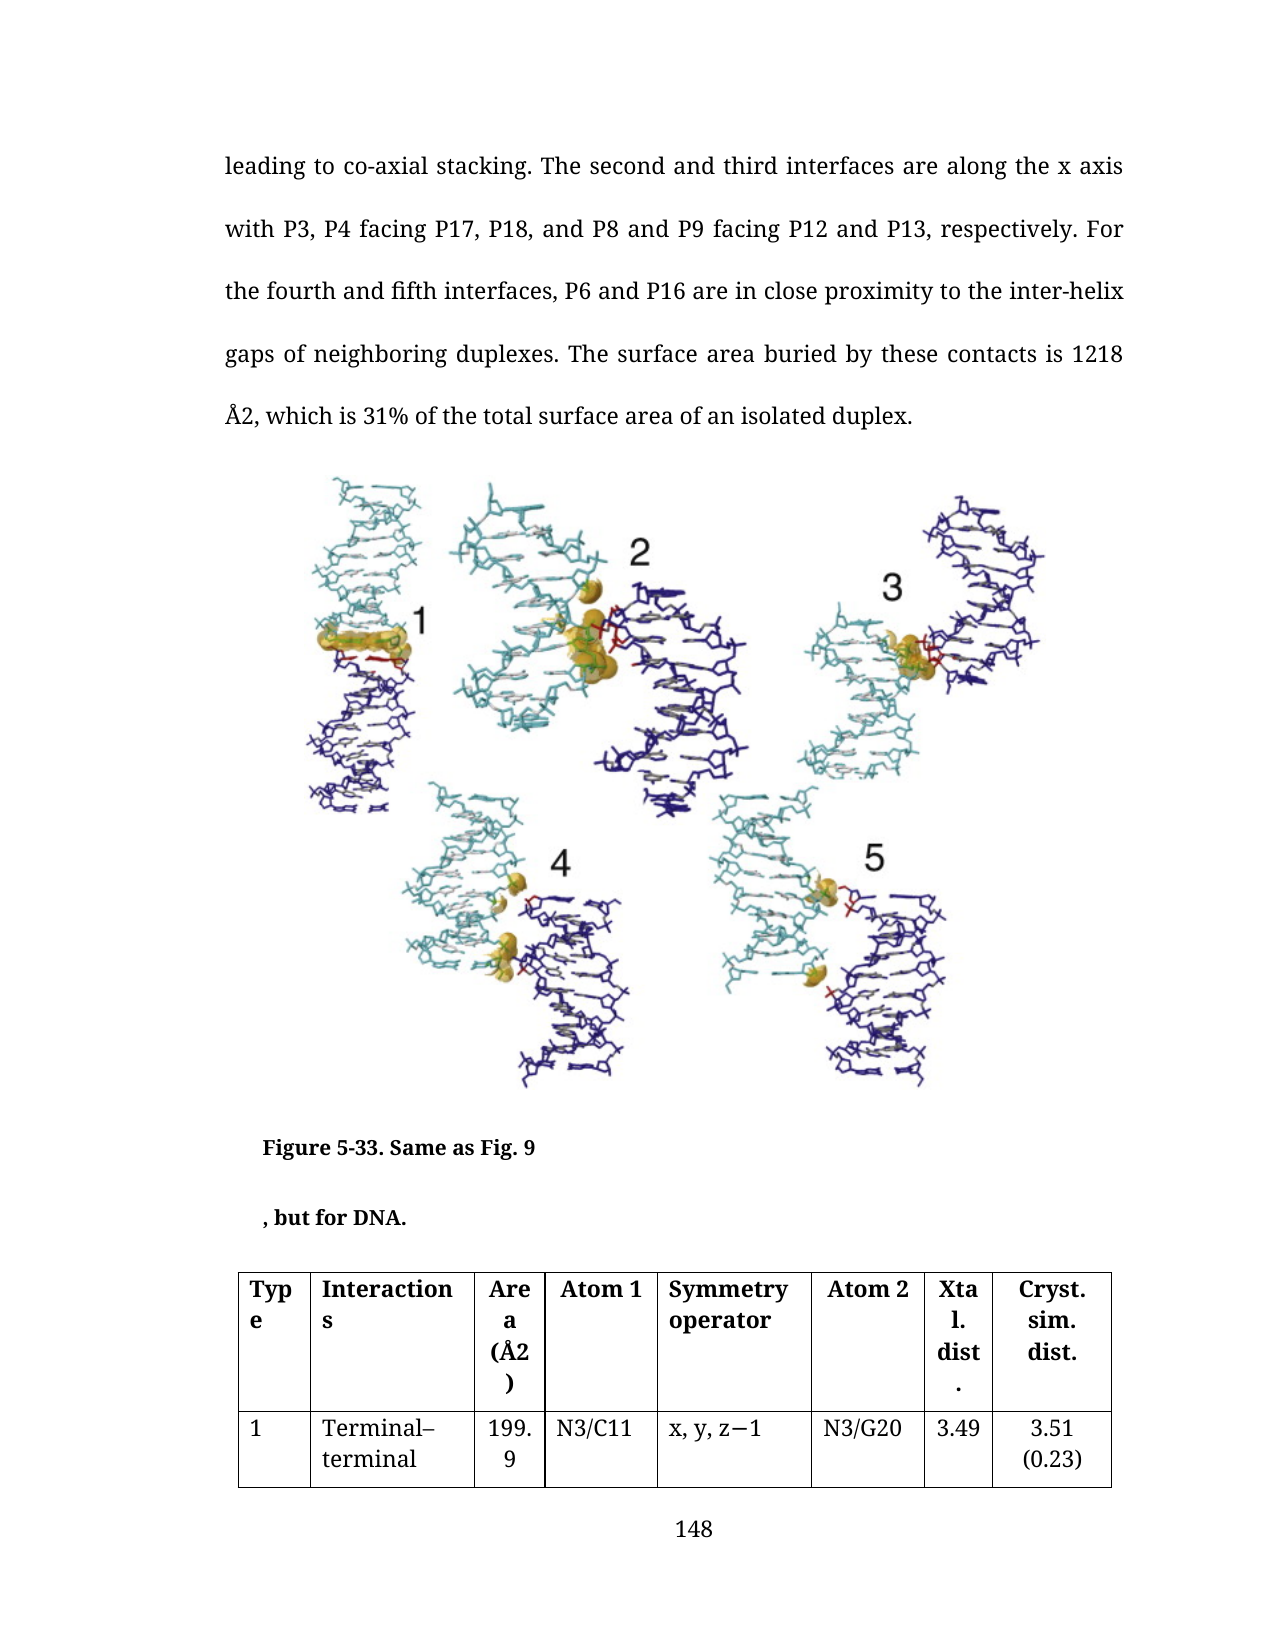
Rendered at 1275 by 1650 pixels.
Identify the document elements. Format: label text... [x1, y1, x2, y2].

table_cell 199.9 [475, 1412, 544, 1487]
table_header Symmetry operator [658, 1273, 811, 1411]
table_cell N3/C11 [546, 1412, 657, 1487]
table_cell 1 [239, 1412, 310, 1487]
picture [304, 475, 1047, 1090]
table_header Interactions [311, 1273, 474, 1411]
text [225, 150, 1125, 431]
table_header Cryst. sim. dist. [993, 1273, 1111, 1411]
table_header Atom 2 [812, 1273, 924, 1411]
text , but for DNA. [225, 1203, 1125, 1231]
table_cell N3/G20 [812, 1412, 924, 1487]
table_header Atom 1 [546, 1273, 657, 1411]
table_cell x, y, z−1 [658, 1412, 811, 1487]
table_header Xtal. dist. [925, 1273, 992, 1411]
table_cell 3.51 (0.23) [993, 1412, 1111, 1487]
table_cell 3.49 [925, 1412, 992, 1487]
table_header Type [239, 1273, 310, 1411]
table_header Area (Å2) [475, 1273, 544, 1411]
table_cell Terminal–terminal [311, 1412, 474, 1487]
